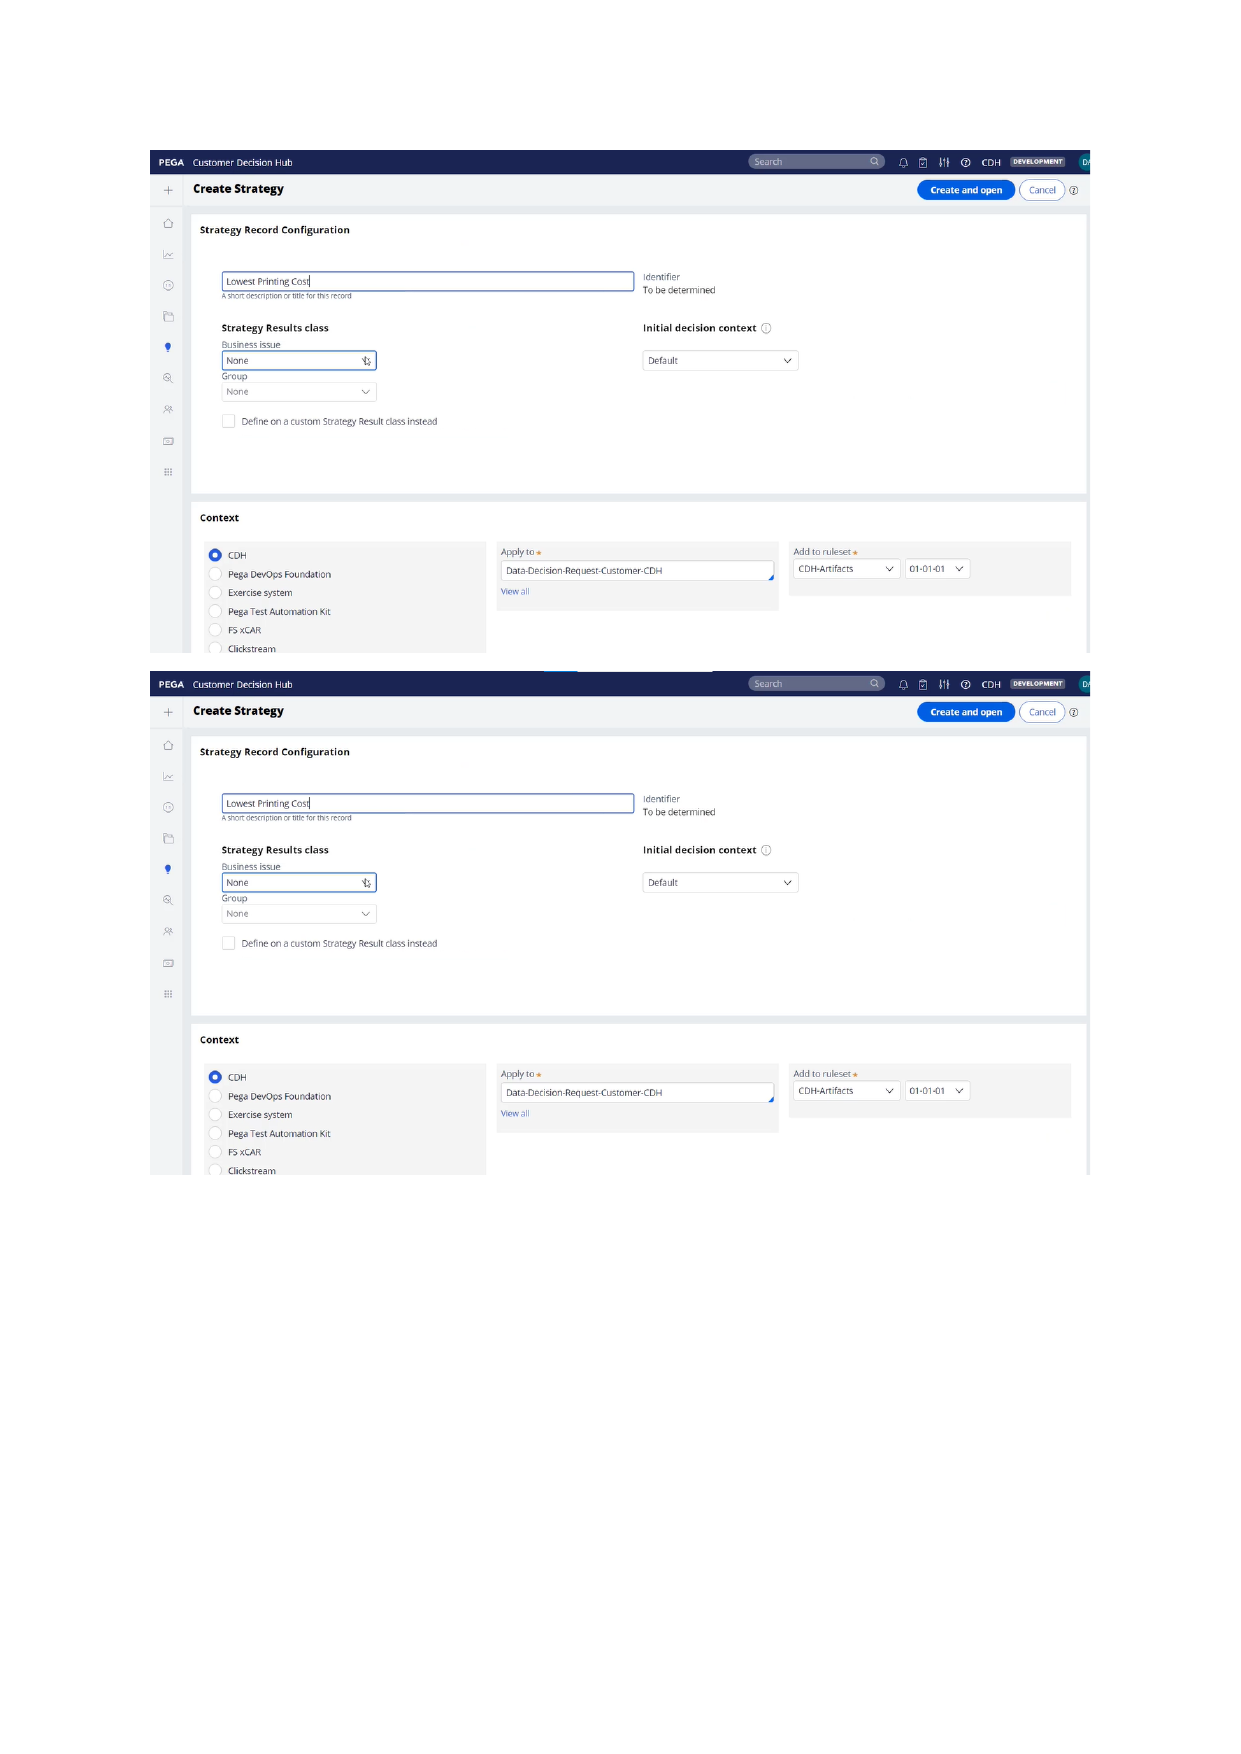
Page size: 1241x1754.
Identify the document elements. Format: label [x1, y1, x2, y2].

picture [1083, 159, 1091, 166]
picture [1083, 681, 1091, 688]
picture [150, 150, 1091, 653]
picture [150, 671, 1091, 1175]
